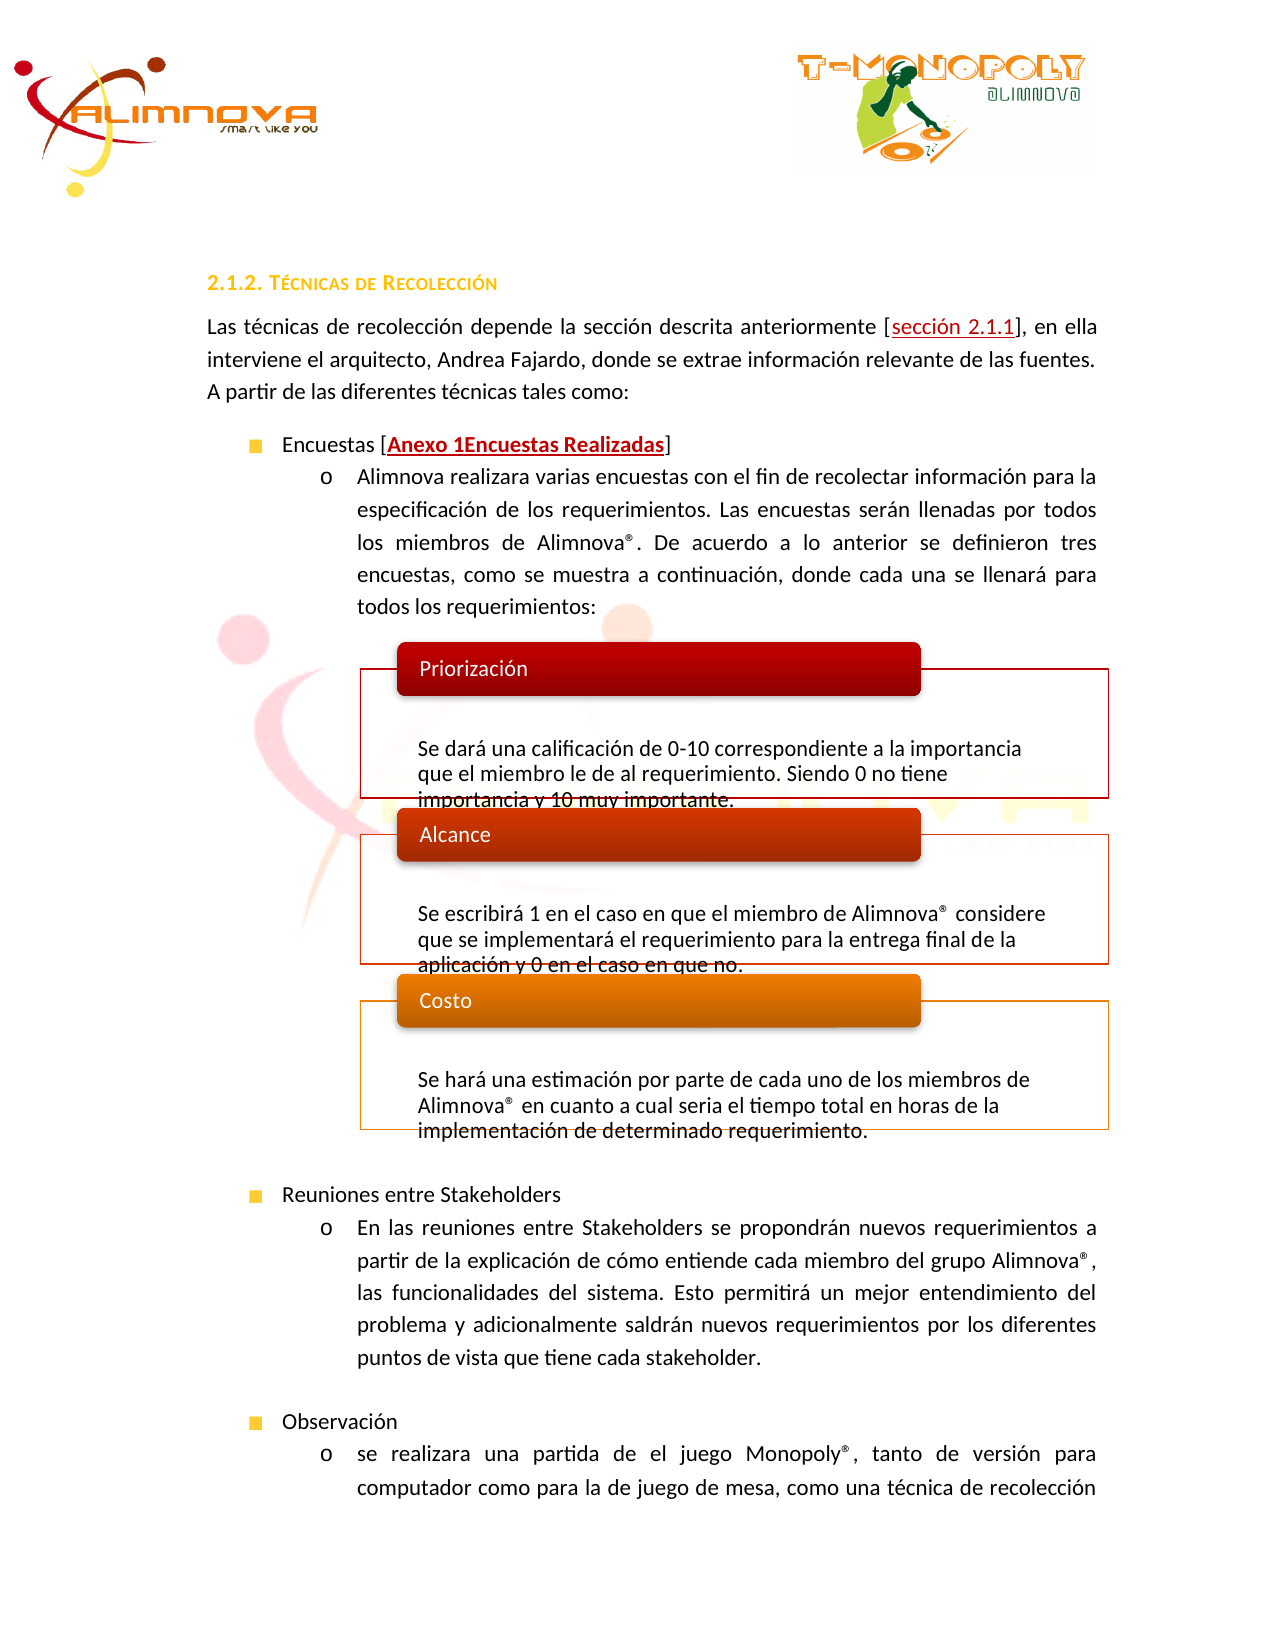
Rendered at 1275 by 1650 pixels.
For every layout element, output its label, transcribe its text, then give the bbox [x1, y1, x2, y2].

list Encuestas [Anexo 1Encuestas Realizadas] [244, 430, 1098, 458]
list Observación [244, 1407, 1098, 1435]
picture [245, 1186, 262, 1203]
list Reuniones entre Stakeholders [244, 1181, 1098, 1209]
text Las técnicas de recolección depende la sección descrita anteriormente [sección 2.1.1], en ella interviene el arquitecto, Andrea Fajardo, donde se extrae información relevante de las fuentes. A partir de las diferentes técnicas tales como: [207, 312, 1098, 405]
subtitle 2.1.2. Técnicas de Recolección [207, 268, 1098, 296]
list Alimnova realizara varias encuestas con el fin de recolectar información para la especificación de los requerimientos. Las encuestas serán llenadas por todos los miembros de Alimnova®. De acuerdo a lo anterior se definieron tres encuestas, como se muestra a continuación, donde cada una se llenará para todos los requerimientos: [319, 462, 1098, 620]
list En las reuniones entre Stakeholders se propondrán nuevos requerimientos a partir de la explicación de cómo entiende cada miembro del grupo Alimnova®, las funcionalidades del sistema. Esto permitirá un mejor entendimiento del problema y adicionalmente saldrán nuevos requerimientos por los diferentes puntos de vista que tiene cada stakeholder. [319, 1213, 1098, 1371]
picture [245, 1412, 262, 1430]
picture [245, 435, 262, 453]
picture [792, 40, 1093, 173]
picture [10, 55, 319, 199]
